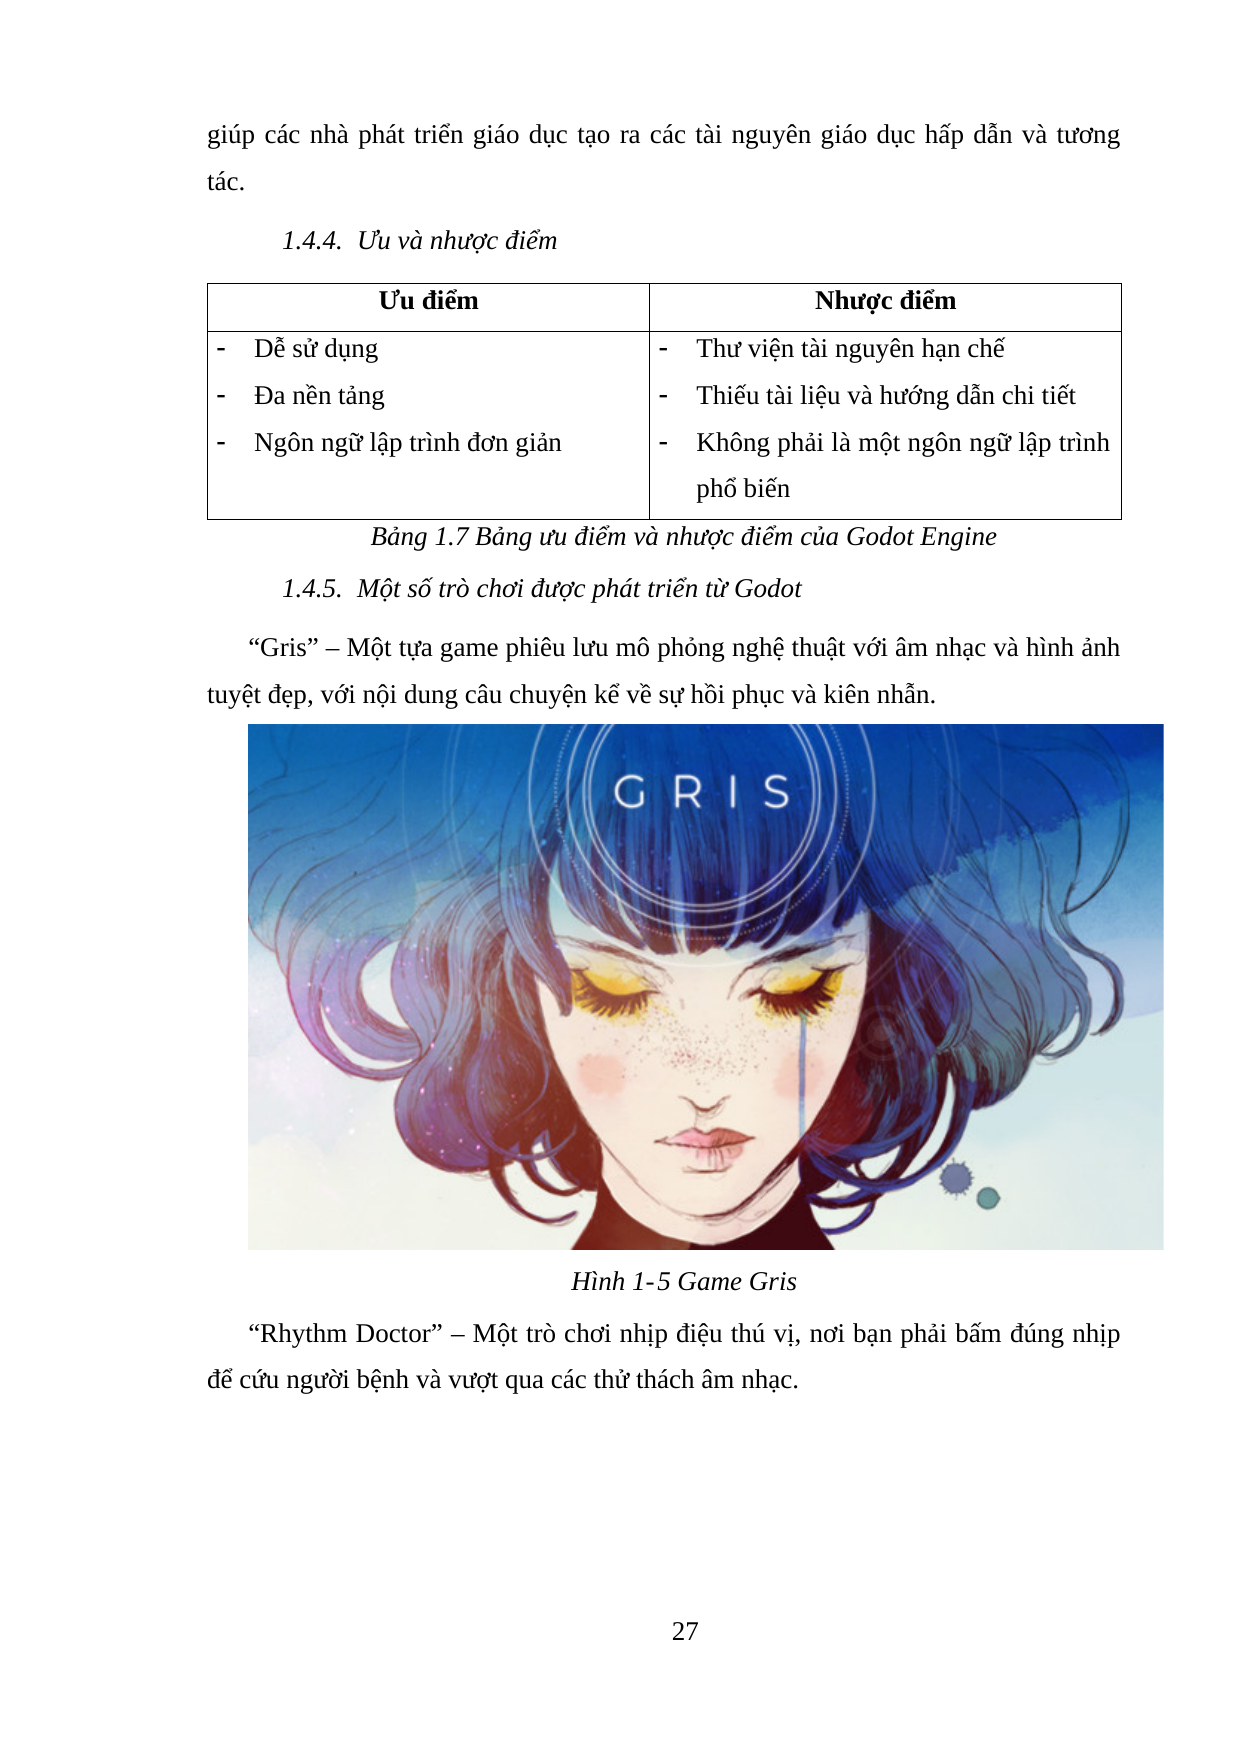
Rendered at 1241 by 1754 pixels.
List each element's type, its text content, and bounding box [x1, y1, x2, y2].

text Hình 1-5 Game Gris [207, 1265, 1122, 1296]
text “Rhythm Doctor” – Một trò chơi nhịp điệu thú vị, nơi bạn phải bấm đúng nhịp để cứu người bệnh và vượt qua các thử thách âm nhạc. [207, 1317, 1122, 1395]
text “Gris” – Một tựa game phiêu lưu mô phỏng nghệ thuật với âm nhạc và hình ảnh tuyệt đẹp, với nội dung câu chuyện kể về sự hồi phục và kiên nhẫn. [207, 631, 1122, 709]
table_cell Thư viện tài nguyên hạn chế Thiếu tài liệu và hướng dẫn chi tiết Không phải là một ngôn ngữ lập trình phổ biến [650, 332, 1121, 519]
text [207, 118, 1122, 196]
subtitle Một số trò chơi được phát triển từ Godot [282, 572, 1122, 603]
picture [248, 724, 1164, 1250]
table_header Nhược điểm [650, 284, 1121, 331]
text Bảng 1.7 Bảng ưu điểm và nhược điểm của Godot Engine [207, 520, 1122, 551]
subtitle Ưu và nhược điểm [282, 224, 1122, 255]
table_header Ưu điểm [208, 284, 649, 331]
table_cell Dễ sử dụng Đa nền tảng Ngôn ngữ lập trình đơn giản [208, 332, 649, 519]
